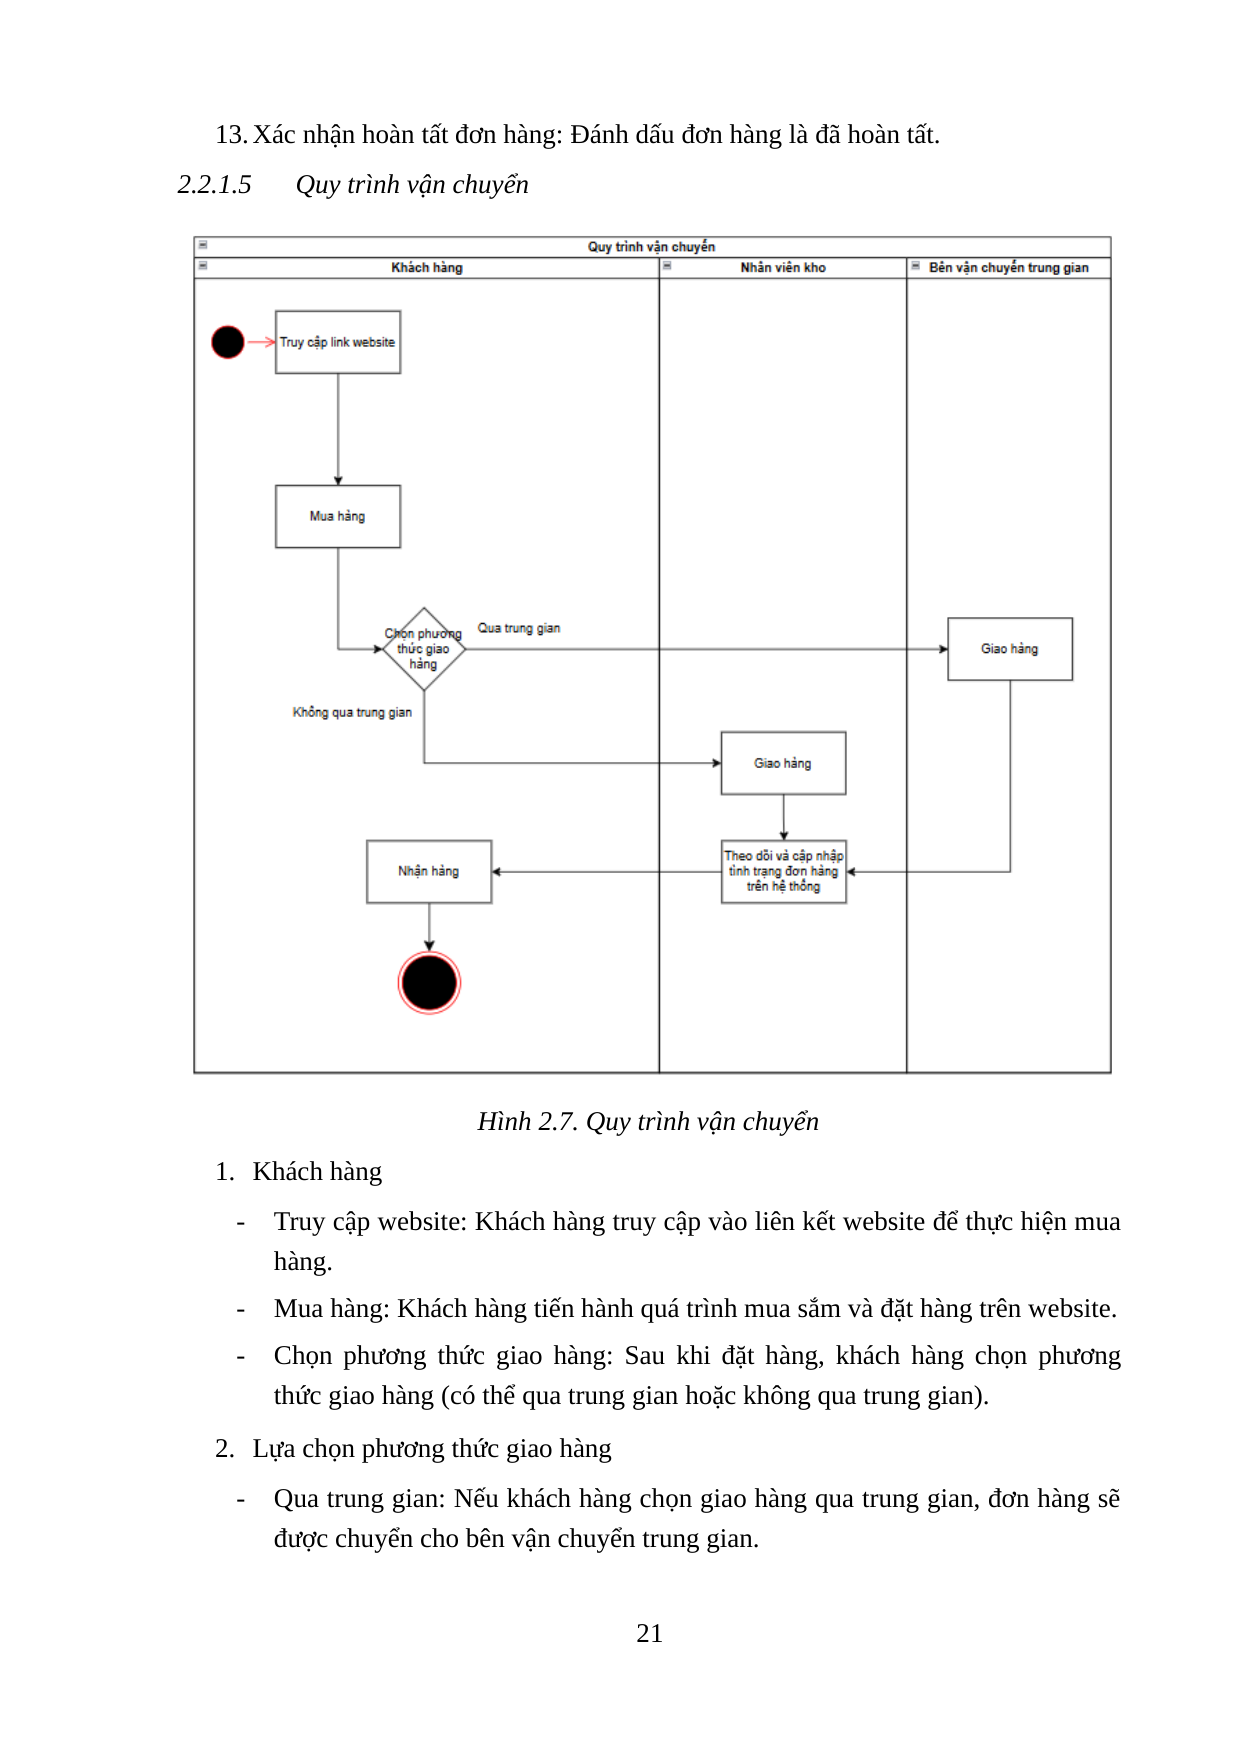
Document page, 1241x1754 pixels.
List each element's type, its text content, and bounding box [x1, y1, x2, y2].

list Xác nhận hoàn tất đơn hàng: Đánh dấu đơn hàng là đã hoàn tất. [215, 118, 1122, 149]
picture [177, 217, 1123, 1087]
text Qua trung gian: Nếu khách hàng chọn giao hàng qua trung gian, đơn hàng sẽ được chuyển cho bên vận chuyển trung gian. [236, 1482, 1122, 1553]
text Mua hàng: Khách hàng tiến hành quá trình mua sắm và đặt hàng trên website. [236, 1292, 1122, 1323]
list Khách hàng [215, 1155, 1122, 1186]
text Chọn phương thức giao hàng: Sau khi đặt hàng, khách hàng chọn phương thức giao hàng (có thể qua trung gian hoặc không qua trung gian). [236, 1339, 1122, 1410]
subtitle Quy trình vận chuyển [177, 168, 1122, 199]
list Lựa chọn phương thức giao hàng [215, 1432, 1122, 1463]
text Truy cập website: Khách hàng truy cập vào liên kết website để thực hiện mua hàng. [236, 1205, 1122, 1277]
